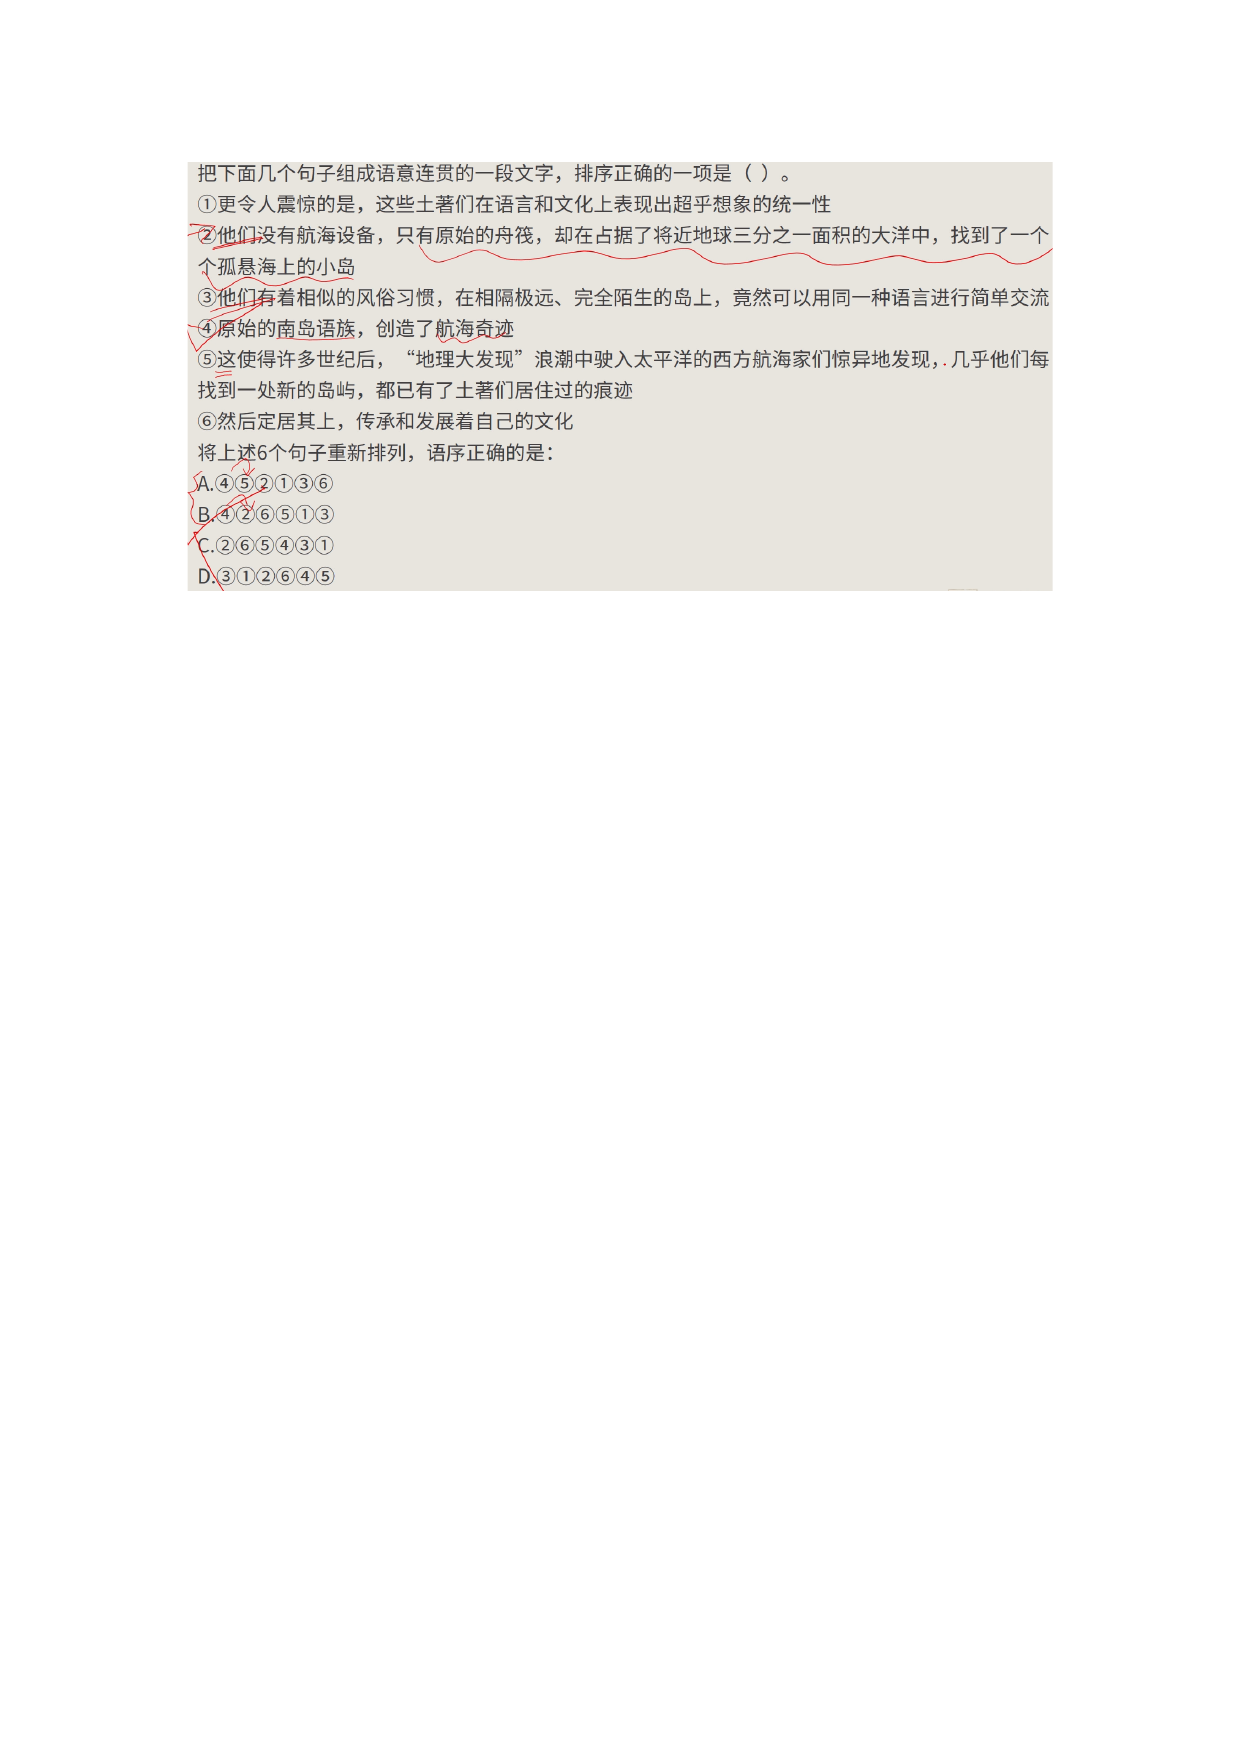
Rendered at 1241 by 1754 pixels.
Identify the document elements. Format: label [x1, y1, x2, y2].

picture [187, 162, 1053, 591]
